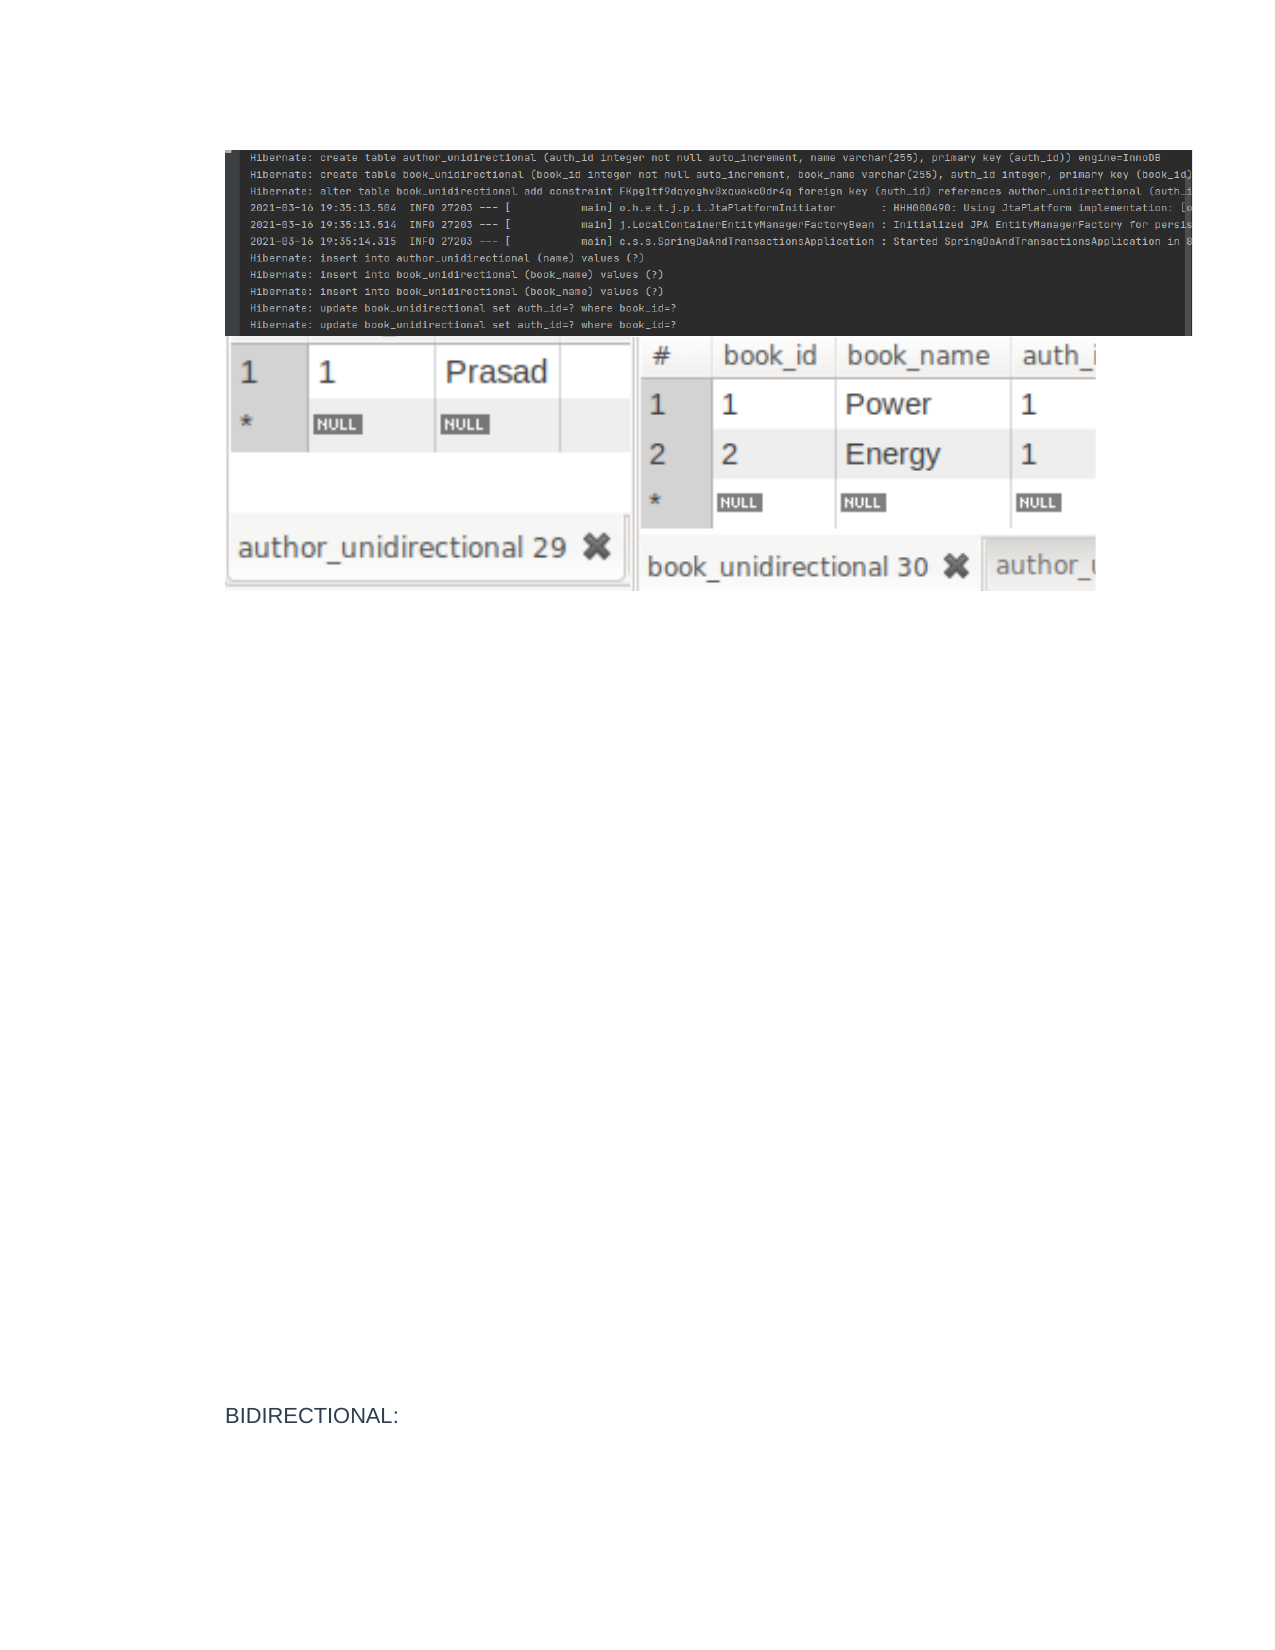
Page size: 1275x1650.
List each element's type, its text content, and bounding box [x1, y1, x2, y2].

text BIDIRECTIONAL: [225, 1403, 1125, 1428]
picture [225, 150, 1193, 591]
